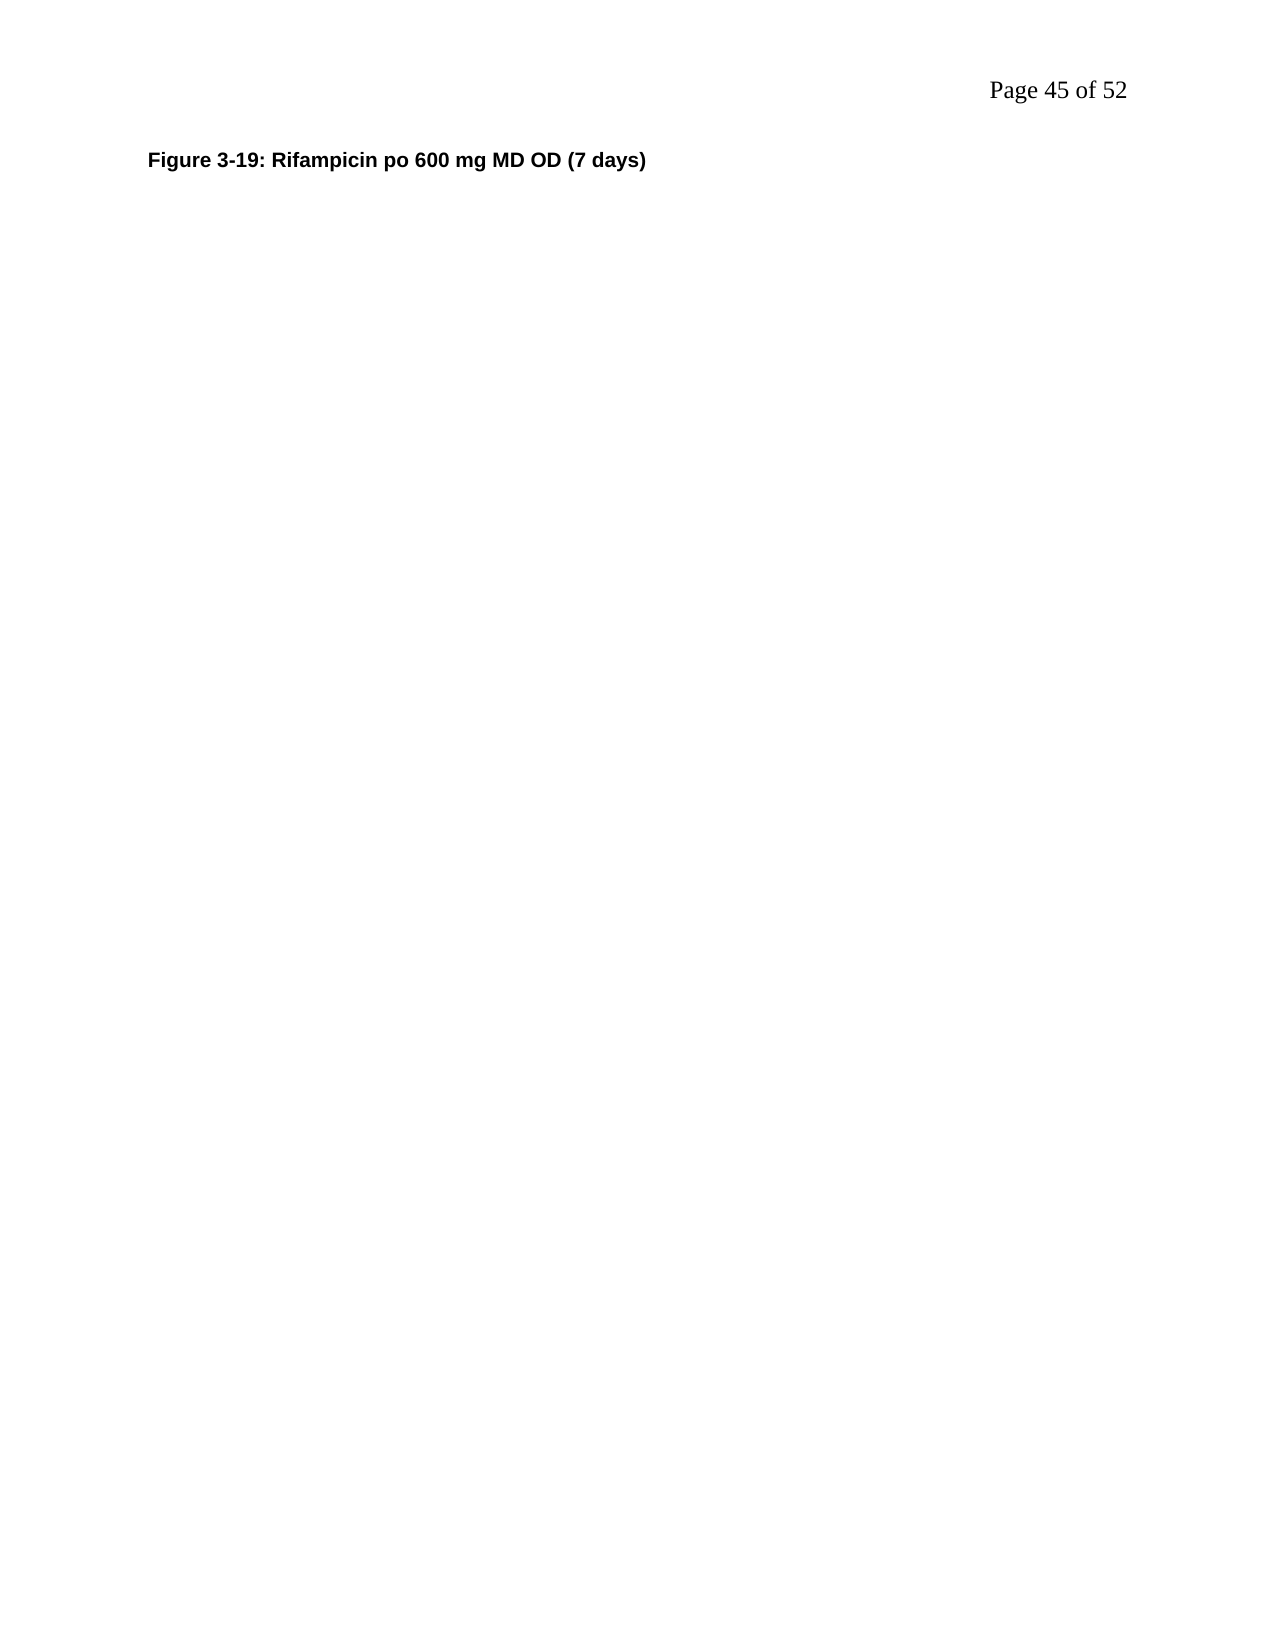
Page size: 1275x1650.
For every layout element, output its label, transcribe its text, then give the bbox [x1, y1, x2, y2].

text Figure 3-19: Rifampicin po 600 mg MD OD (7 days) [148, 148, 1127, 172]
